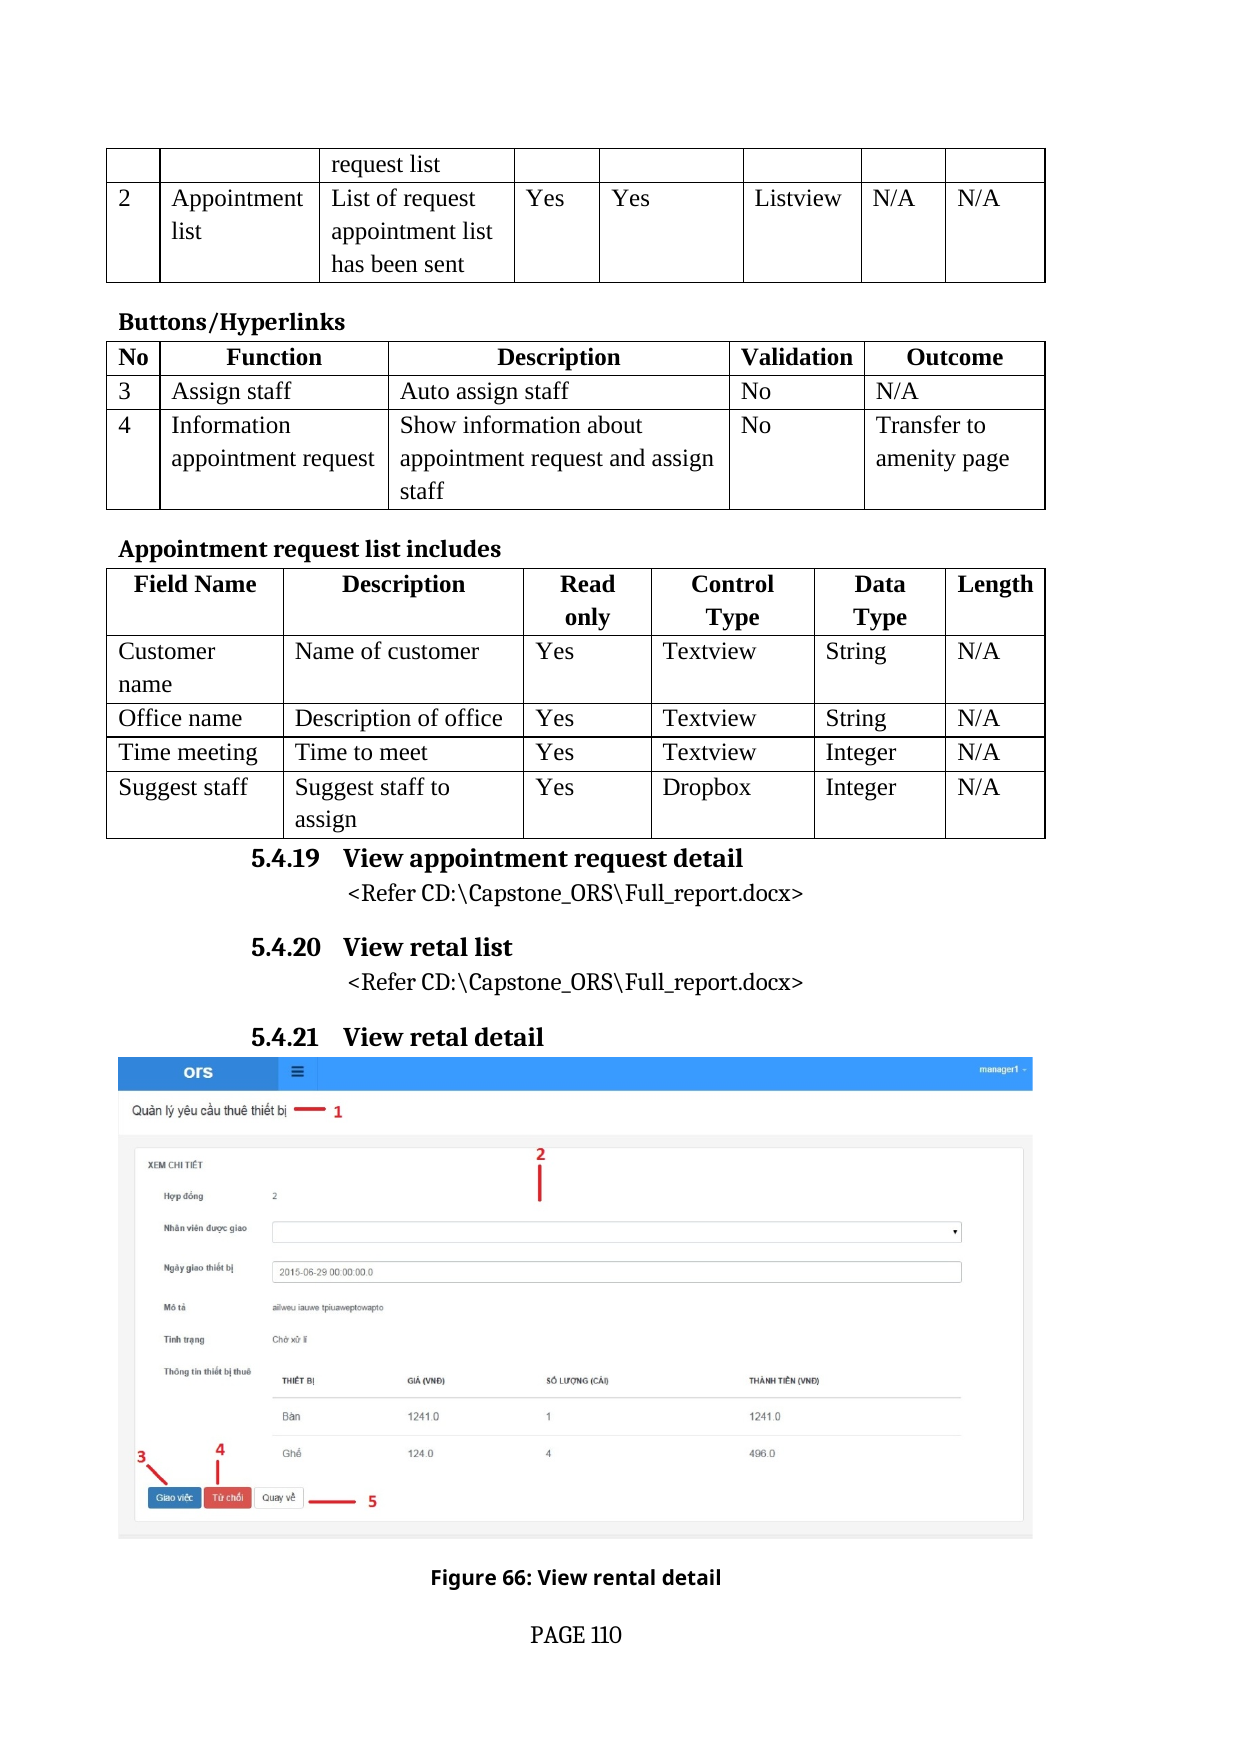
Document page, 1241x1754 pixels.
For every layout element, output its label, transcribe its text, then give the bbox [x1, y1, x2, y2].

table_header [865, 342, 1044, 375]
picture [118, 1057, 1033, 1539]
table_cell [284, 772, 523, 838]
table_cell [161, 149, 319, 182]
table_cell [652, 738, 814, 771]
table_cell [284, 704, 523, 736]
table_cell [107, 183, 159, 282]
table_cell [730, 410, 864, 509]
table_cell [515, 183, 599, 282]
text <Refer CD:\Capstone_ORS\Full_report.docx> [118, 968, 1033, 997]
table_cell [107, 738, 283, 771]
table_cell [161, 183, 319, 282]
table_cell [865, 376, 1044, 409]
subtitle View retal list [251, 932, 1033, 963]
text <Refer CD:\Capstone_ORS\Full_report.docx> [118, 878, 1033, 907]
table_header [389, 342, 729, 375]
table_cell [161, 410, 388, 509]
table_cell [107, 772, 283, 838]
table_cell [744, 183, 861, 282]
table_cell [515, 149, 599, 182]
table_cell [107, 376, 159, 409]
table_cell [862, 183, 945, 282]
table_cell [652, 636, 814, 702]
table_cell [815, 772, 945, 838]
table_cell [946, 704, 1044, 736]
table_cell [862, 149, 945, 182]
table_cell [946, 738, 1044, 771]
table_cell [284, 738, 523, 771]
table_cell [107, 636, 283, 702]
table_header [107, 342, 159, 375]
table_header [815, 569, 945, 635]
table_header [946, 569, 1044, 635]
text Appointment request list includes [118, 535, 1033, 564]
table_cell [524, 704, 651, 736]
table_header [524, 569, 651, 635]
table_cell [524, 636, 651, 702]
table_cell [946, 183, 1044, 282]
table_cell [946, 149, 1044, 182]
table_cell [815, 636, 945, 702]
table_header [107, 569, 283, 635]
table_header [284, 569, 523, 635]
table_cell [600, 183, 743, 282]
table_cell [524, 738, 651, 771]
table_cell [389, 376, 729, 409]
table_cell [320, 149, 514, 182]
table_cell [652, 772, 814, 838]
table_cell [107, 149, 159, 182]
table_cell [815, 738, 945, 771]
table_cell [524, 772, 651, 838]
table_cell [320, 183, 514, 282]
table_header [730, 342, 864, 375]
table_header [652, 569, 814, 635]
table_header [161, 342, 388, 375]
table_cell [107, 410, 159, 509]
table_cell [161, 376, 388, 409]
text Buttons/Hyperlinks [118, 308, 1033, 337]
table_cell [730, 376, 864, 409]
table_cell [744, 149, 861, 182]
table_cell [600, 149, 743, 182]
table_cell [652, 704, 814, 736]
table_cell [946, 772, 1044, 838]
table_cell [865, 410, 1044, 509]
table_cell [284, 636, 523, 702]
subtitle View retal detail [251, 1022, 1033, 1053]
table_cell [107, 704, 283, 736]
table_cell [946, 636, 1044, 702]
subtitle View appointment request detail [251, 843, 1033, 874]
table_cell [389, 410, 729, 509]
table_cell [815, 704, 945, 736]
